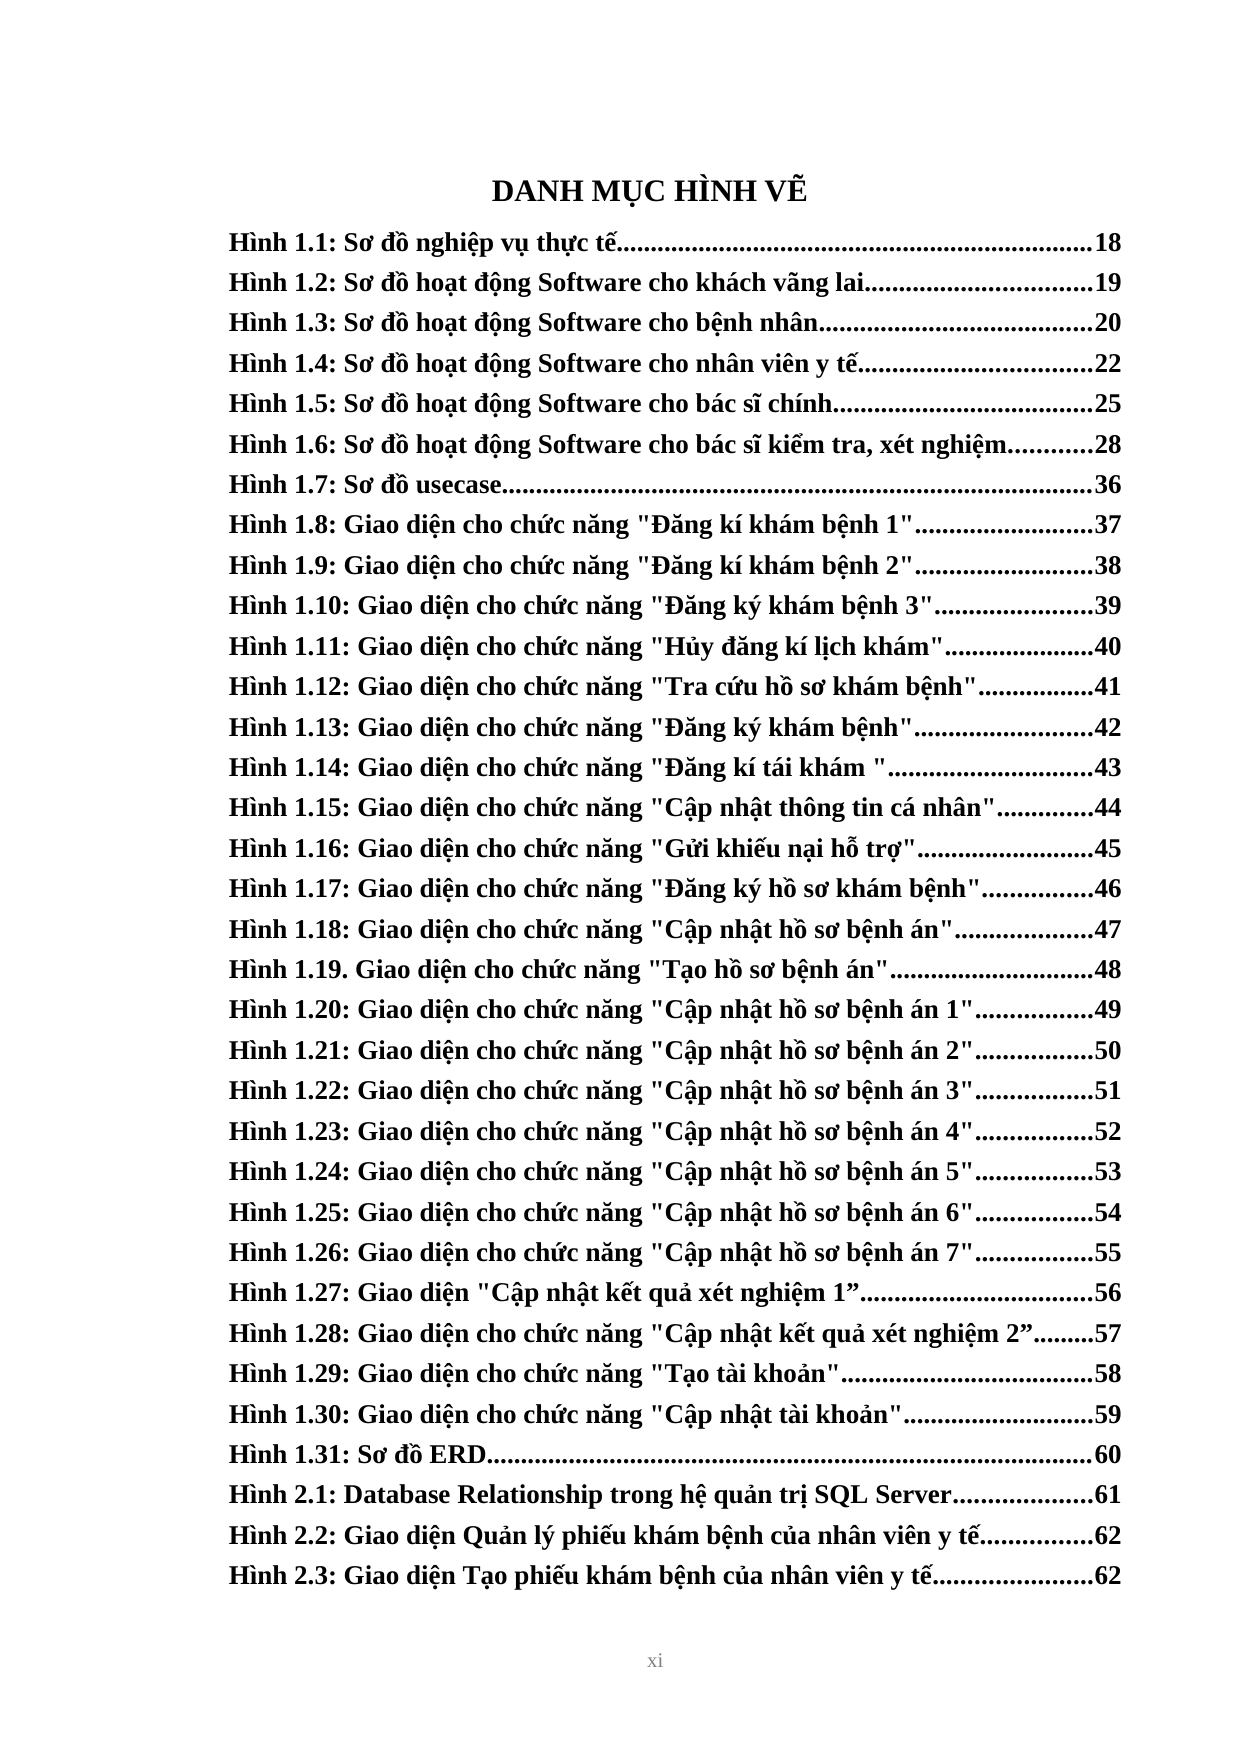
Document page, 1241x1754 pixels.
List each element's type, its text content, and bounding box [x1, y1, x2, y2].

text Hình 2.2: Giao diện Quản lý phiếu khám bệnh của nhân viên y tế 62 [177, 1519, 1122, 1550]
text Hình 1.10: Giao diện cho chức năng "Đăng ký khám bệnh 3" 39 [177, 589, 1122, 621]
text Hình 1.2: Sơ đồ hoạt động Software cho khách vãng lai 19 [177, 266, 1122, 297]
text Hình 1.29: Giao diện cho chức năng "Tạo tài khoản" 58 [177, 1357, 1122, 1388]
text Hình 1.11: Giao diện cho chức năng "Hủy đăng kí lịch khám" 40 [177, 630, 1122, 661]
text DANH MỤC HÌNH VẼ [177, 173, 1122, 209]
text Hình 1.17: Giao diện cho chức năng "Đăng ký hồ sơ khám bệnh" 46 [177, 872, 1122, 903]
text Hình 1.16: Giao diện cho chức năng "Gửi khiếu nại hỗ trợ" 45 [177, 832, 1122, 863]
text Hình 1.14: Giao diện cho chức năng "Đăng kí tái khám " 43 [177, 751, 1122, 782]
text Hình 1.19. Giao diện cho chức năng "Tạo hồ sơ bệnh án" 48 [177, 953, 1122, 984]
text Hình 1.4: Sơ đồ hoạt động Software cho nhân viên y tế 22 [177, 347, 1122, 378]
text Hình 1.9: Giao diện cho chức năng "Đăng kí khám bệnh 2" 38 [177, 549, 1122, 580]
text Hình 1.5: Sơ đồ hoạt động Software cho bác sĩ chính 25 [177, 387, 1122, 418]
text Hình 1.15: Giao diện cho chức năng "Cập nhật thông tin cá nhân" 44 [177, 791, 1122, 823]
text Hình 1.13: Giao diện cho chức năng "Đăng ký khám bệnh" 42 [177, 711, 1122, 742]
text Hình 1.12: Giao diện cho chức năng "Tra cứu hồ sơ khám bệnh" 41 [177, 670, 1122, 701]
text Hình 1.24: Giao diện cho chức năng "Cập nhật hồ sơ bệnh án 5" 53 [177, 1155, 1122, 1186]
text Hình 1.25: Giao diện cho chức năng "Cập nhật hồ sơ bệnh án 6" 54 [177, 1196, 1122, 1227]
text Hình 1.21: Giao diện cho chức năng "Cập nhật hồ sơ bệnh án 2" 50 [177, 1034, 1122, 1065]
text Hình 1.8: Giao diện cho chức năng "Đăng kí khám bệnh 1" 37 [177, 508, 1122, 540]
text Hình 1.23: Giao diện cho chức năng "Cập nhật hồ sơ bệnh án 4" 52 [177, 1115, 1122, 1146]
text Hình 1.1: Sơ đồ nghiệp vụ thực tế 18 [177, 226, 1122, 257]
text Hình 1.31: Sơ đồ ERD 60 [177, 1438, 1122, 1469]
text Hình 2.3: Giao diện Tạo phiếu khám bệnh của nhân viên y tế 62 [177, 1559, 1122, 1591]
text Hình 1.28: Giao diện cho chức năng "Cập nhật kết quả xét nghiệm 2” 57 [177, 1317, 1122, 1348]
text Hình 1.6: Sơ đồ hoạt động Software cho bác sĩ kiểm tra, xét nghiệm 28 [177, 428, 1122, 459]
text Hình 2.1: Database Relationship trong hệ quản trị SQL Server 61 [177, 1478, 1122, 1510]
text Hình 1.26: Giao diện cho chức năng "Cập nhật hồ sơ bệnh án 7" 55 [177, 1236, 1122, 1267]
text Hình 1.18: Giao diện cho chức năng "Cập nhật hồ sơ bệnh án" 47 [177, 913, 1122, 944]
text Hình 1.30: Giao diện cho chức năng "Cập nhật tài khoản" 59 [177, 1398, 1122, 1429]
text Hình 1.7: Sơ đồ usecase 36 [177, 468, 1122, 499]
text Hình 1.3: Sơ đồ hoạt động Software cho bệnh nhân 20 [177, 306, 1122, 338]
text Hình 1.27: Giao diện "Cập nhật kết quả xét nghiệm 1” 56 [177, 1276, 1122, 1308]
text Hình 1.20: Giao diện cho chức năng "Cập nhật hồ sơ bệnh án 1" 49 [177, 993, 1122, 1025]
text Hình 1.22: Giao diện cho chức năng "Cập nhật hồ sơ bệnh án 3" 51 [177, 1074, 1122, 1106]
